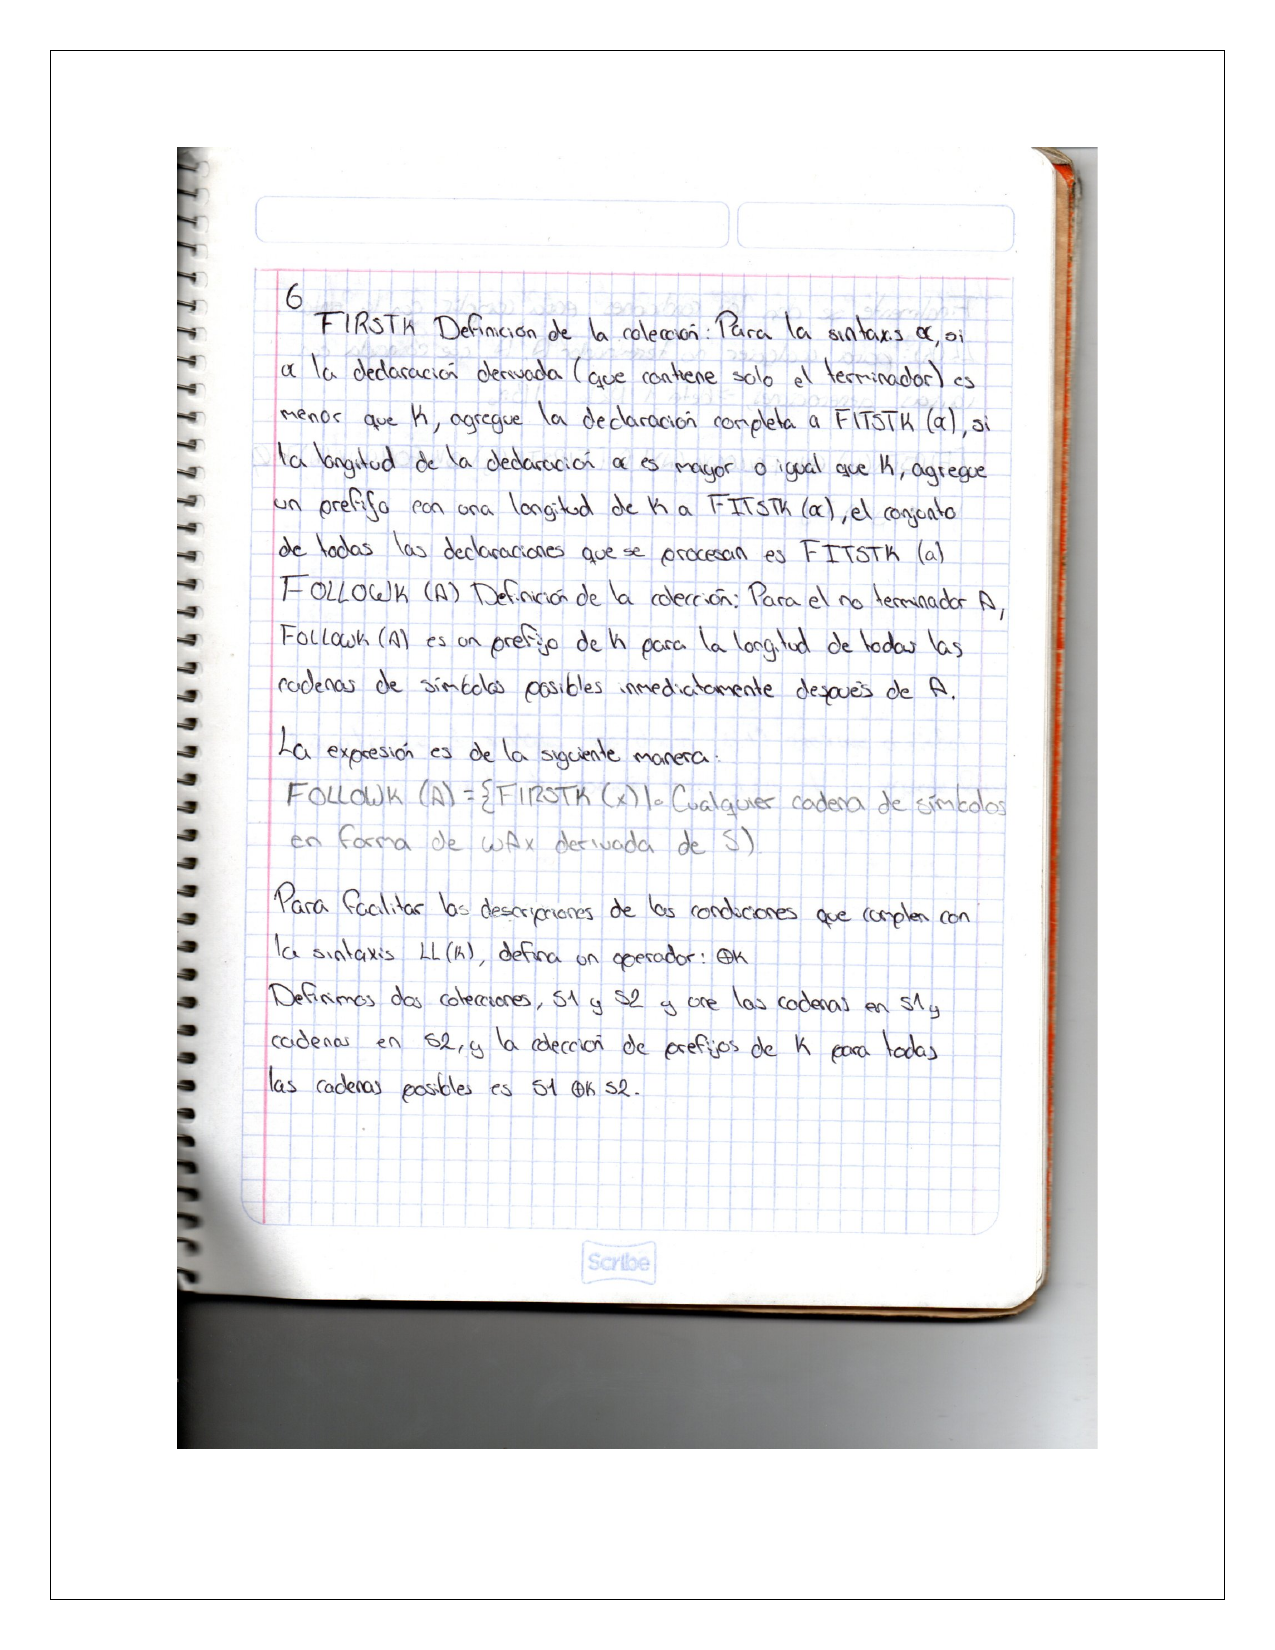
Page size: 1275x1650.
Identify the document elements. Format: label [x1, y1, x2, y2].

picture [177, 147, 1098, 1449]
